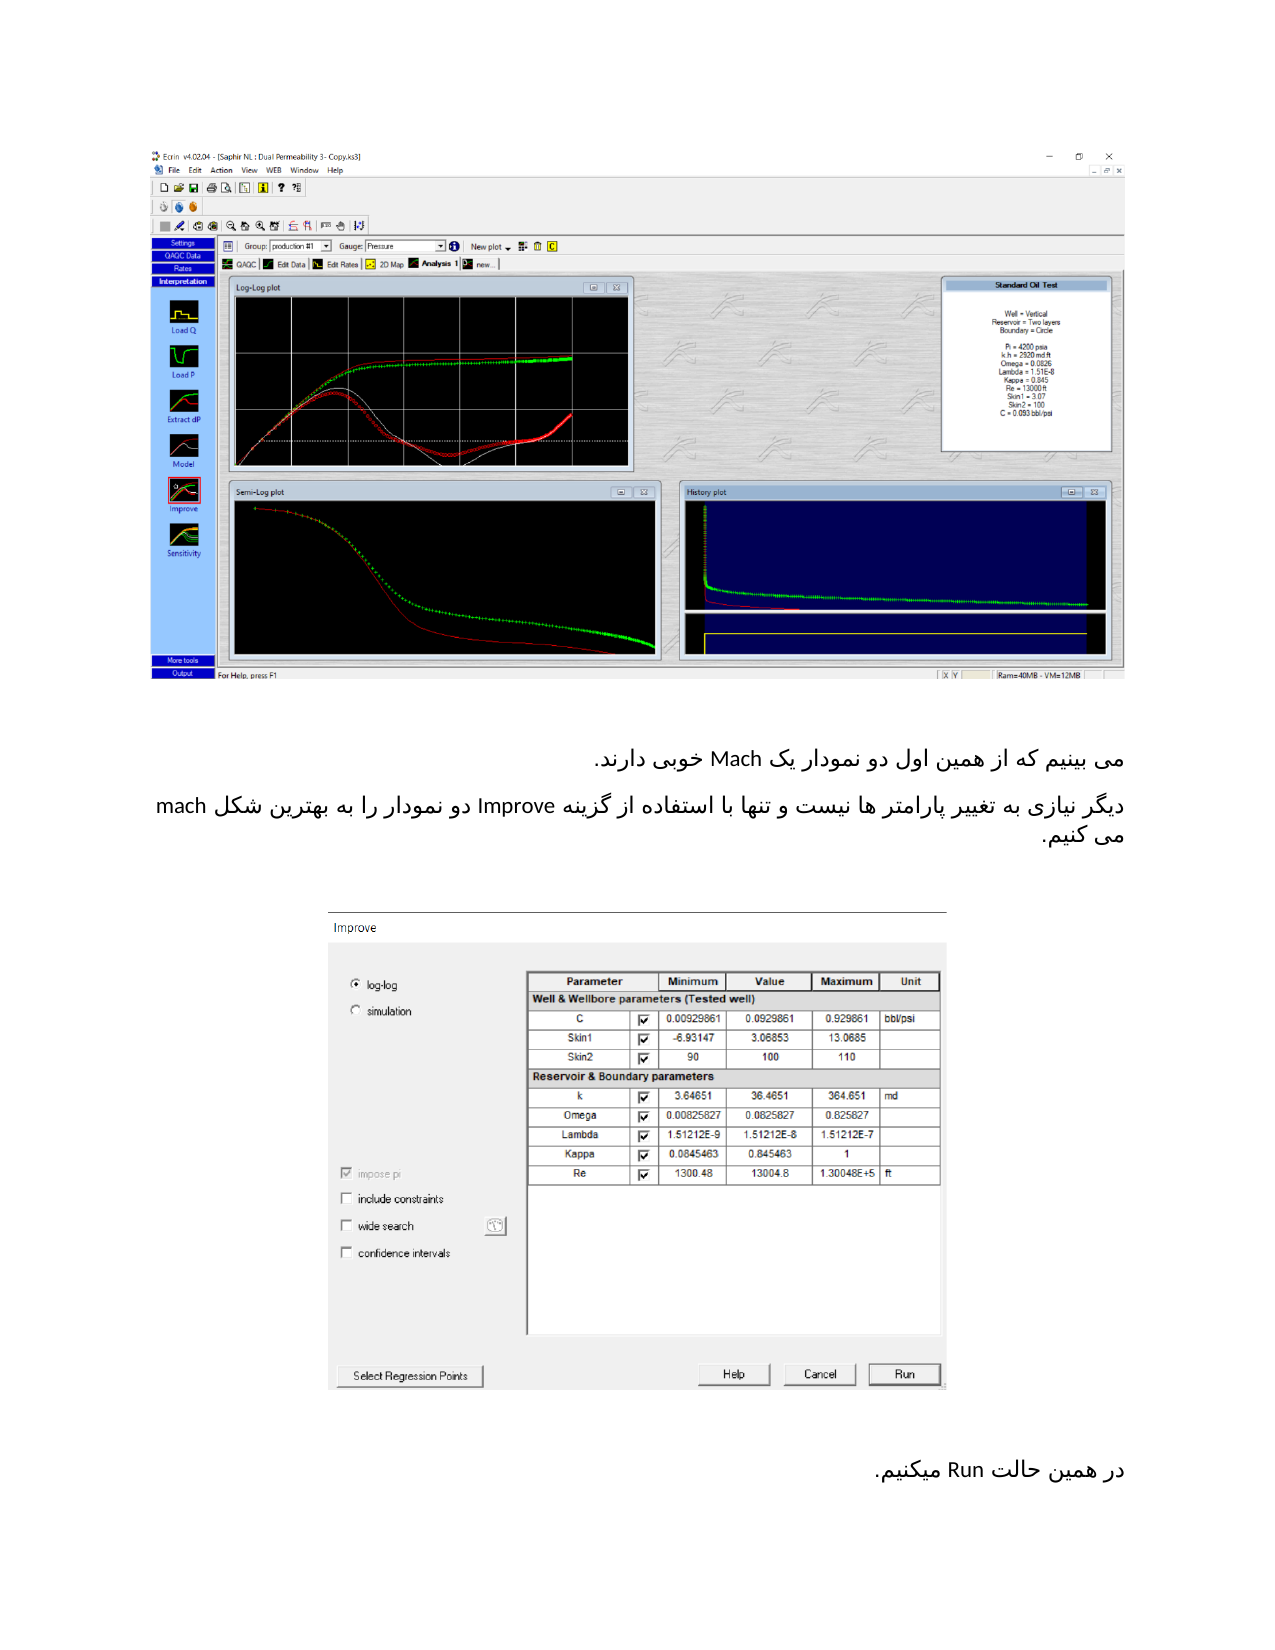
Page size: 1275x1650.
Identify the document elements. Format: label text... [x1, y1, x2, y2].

text در همین حالت Run میکنیم. [150, 1455, 1125, 1483]
text می بینیم که از همین اول دو نمودار یک Mach خوبی دارند. [150, 744, 1125, 772]
text دیگر نیازی به تغییر پارامتر ها نیست و تنها با استفاده از گزینه Improve دو نمودار را به بهترین شکل mach می کنیم. [150, 791, 1125, 847]
picture [150, 150, 1125, 679]
picture [328, 912, 947, 1390]
